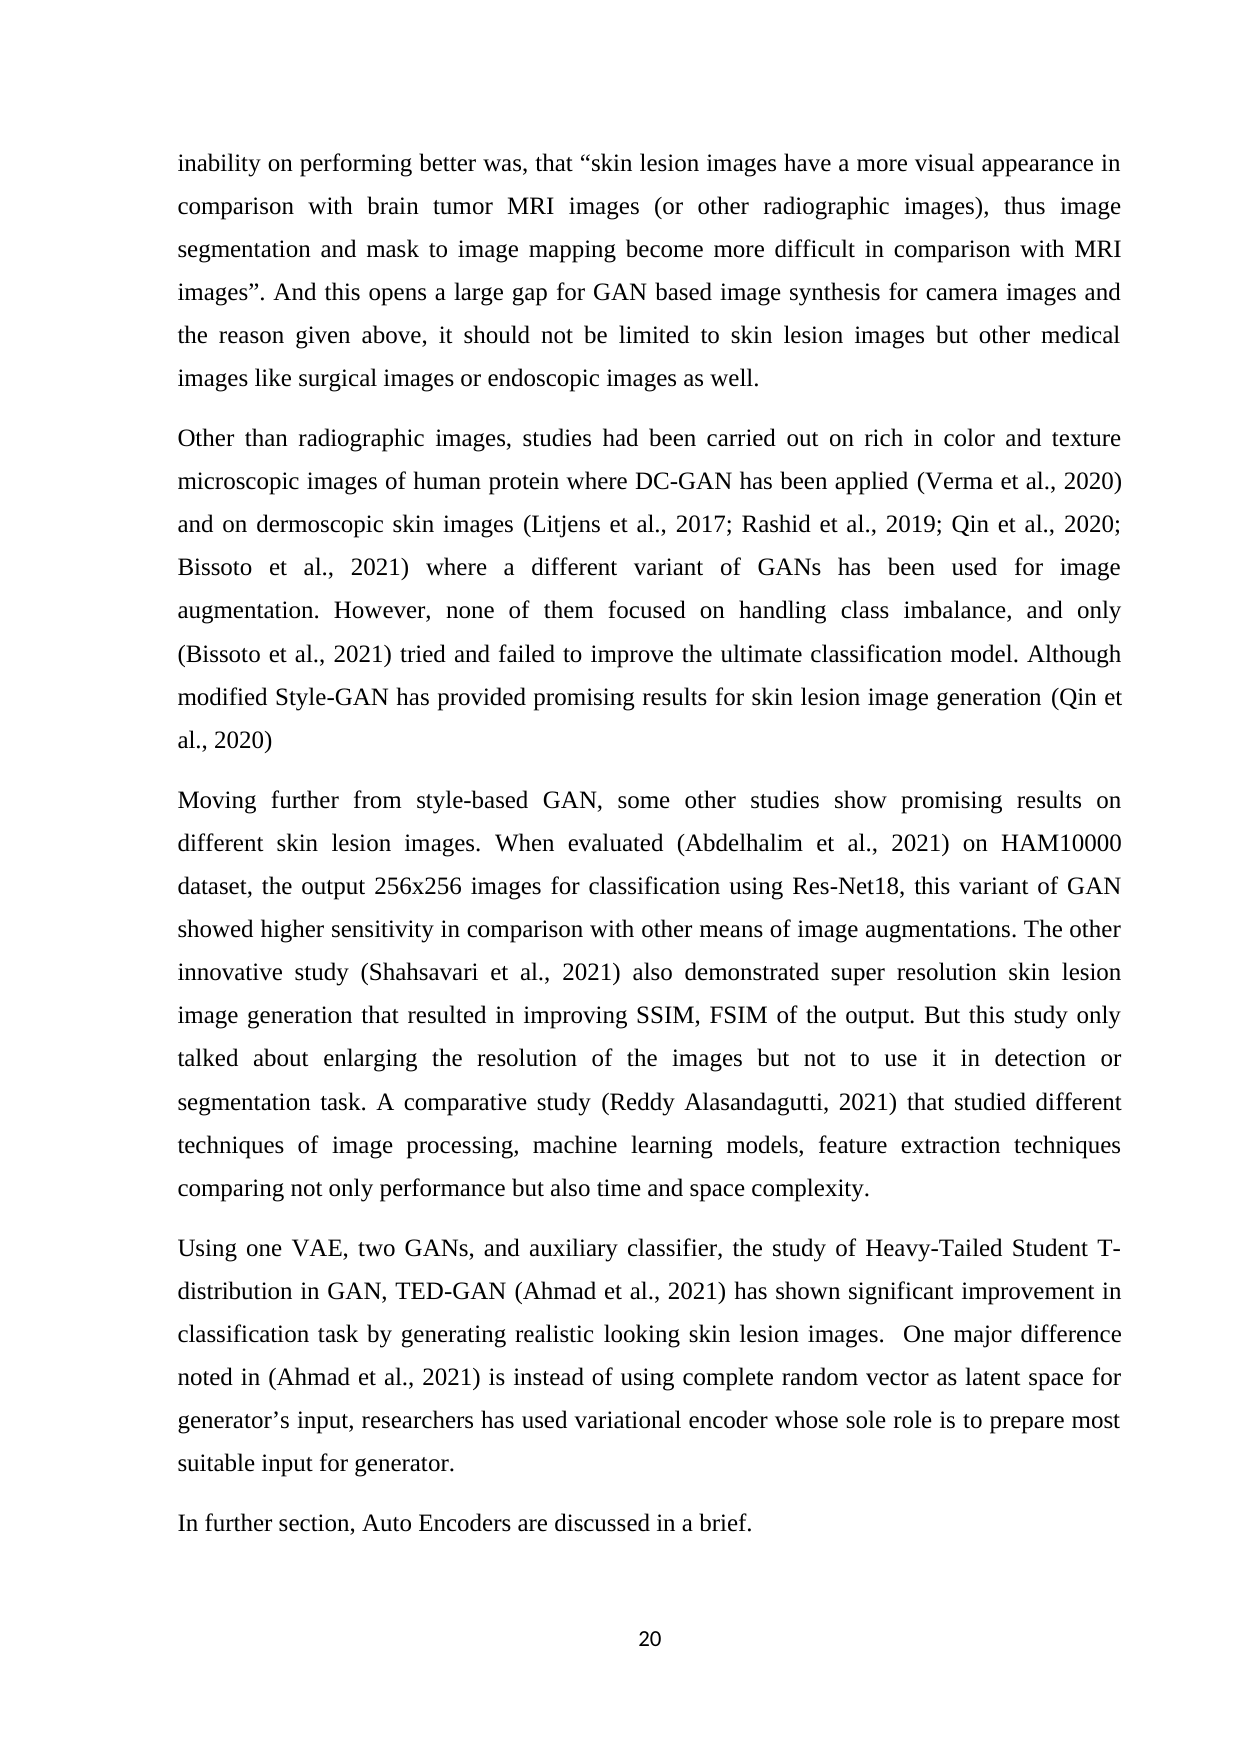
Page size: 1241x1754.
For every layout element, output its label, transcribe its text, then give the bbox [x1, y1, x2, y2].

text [177, 148, 1122, 392]
text Using one VAE, two GANs, and auxiliary classifier, the study of Heavy-Tailed Student T-distribution in GAN, TED-GAN has shown significant improvement in classification task by generating realistic looking skin lesion images. One major difference noted in is instead of using complete random vector as latent space for generator’s input, researchers has used variational encoder whose sole role is to prepare most suitable input for generator. [177, 1233, 1122, 1477]
text In further section, Auto Encoders are discussed in a brief. [177, 1508, 1122, 1537]
text Other than radiographic images, studies had been carried out on rich in color and texture microscopic images of human protein where DC-GAN has been applied and on dermoscopic skin images where a different variant of GANs has been used for image augmentation. However, none of them focused on handling class imbalance, and only tried and failed to improve the ultimate classification model. Although modified Style-GAN has provided promising results for skin lesion image generation [177, 423, 1122, 754]
text Moving further from style-based GAN, some other studies show promising results on different skin lesion images. When evaluated on HAM10000 dataset, the output 256x256 images for classification using Res-Net18, this variant of GAN showed higher sensitivity in comparison with other means of image augmentations. The other innovative study also demonstrated super resolution skin lesion image generation that resulted in improving SSIM, FSIM of the output. But this study only talked about enlarging the resolution of the images but not to use it in detection or segmentation task. A comparative study that studied different techniques of image processing, machine learning models, feature extraction techniques comparing not only performance but also time and space complexity. [177, 785, 1122, 1202]
